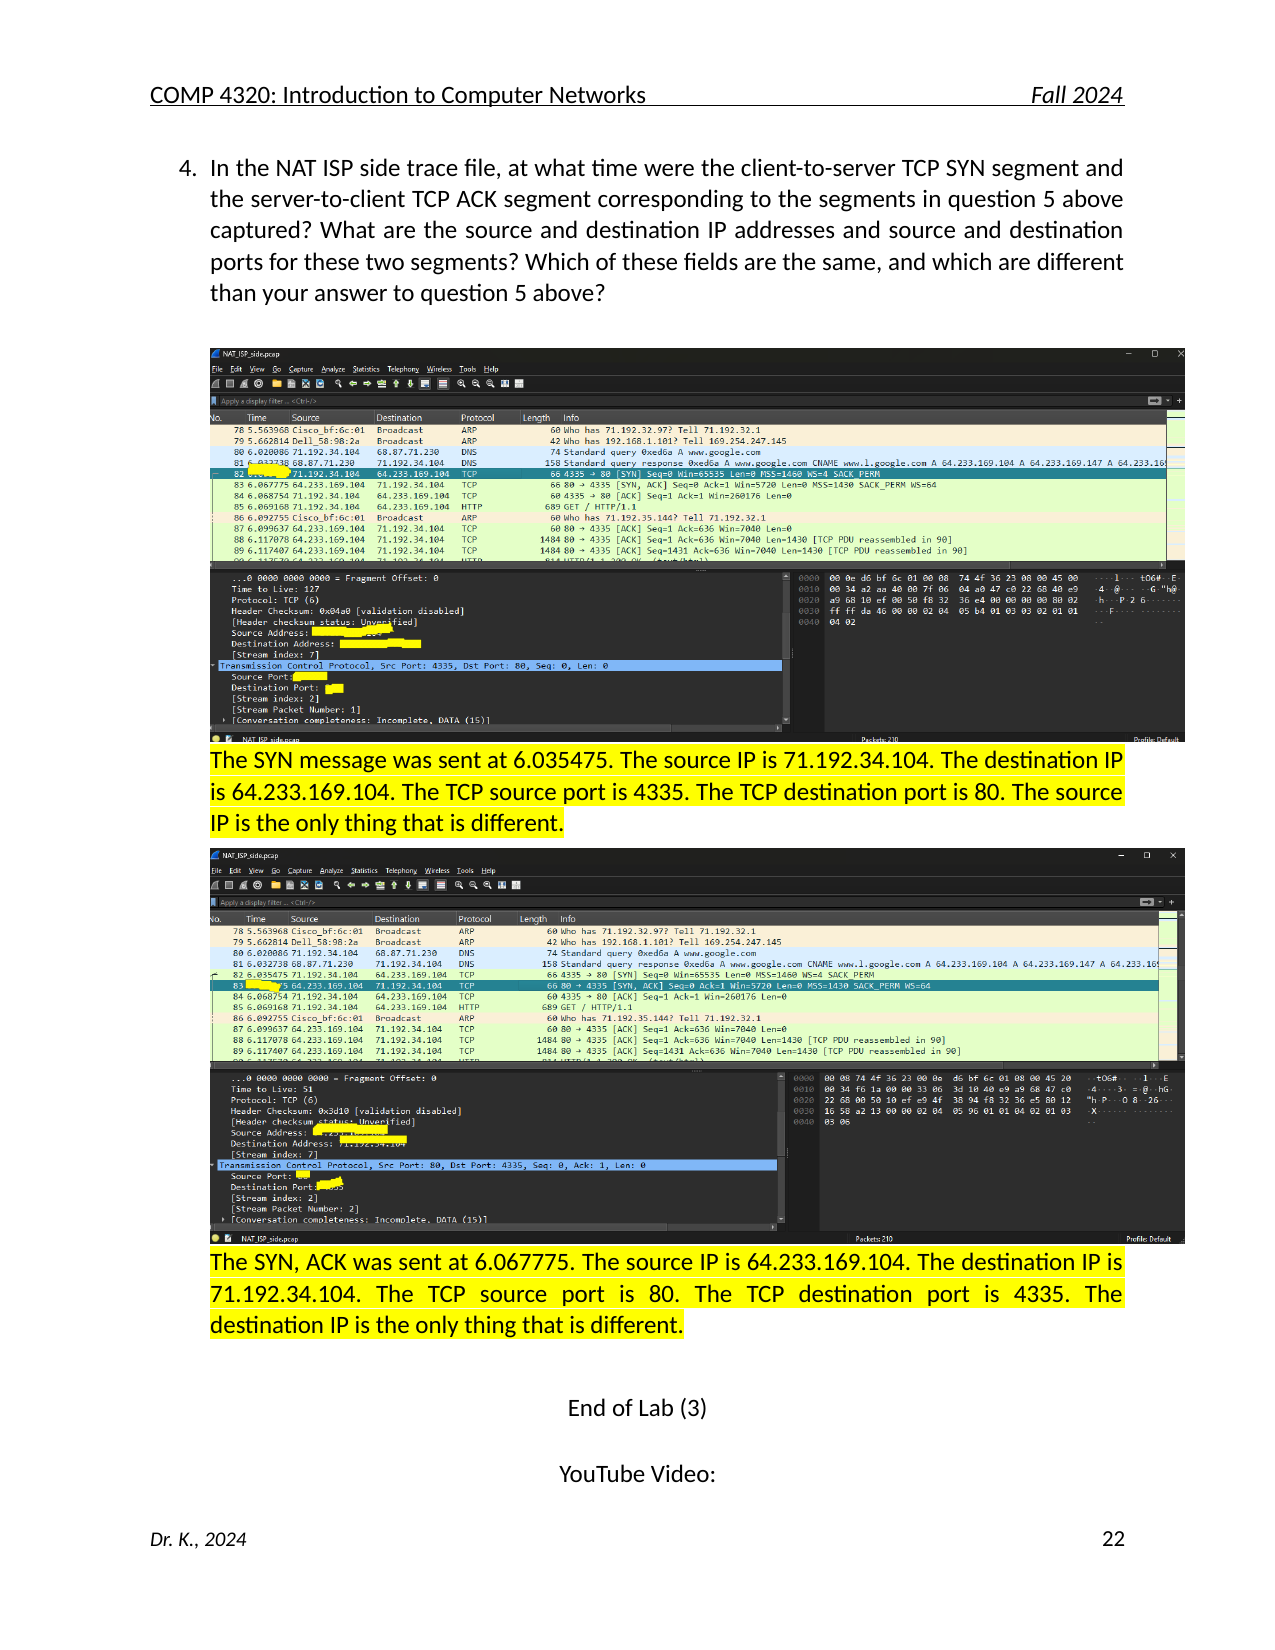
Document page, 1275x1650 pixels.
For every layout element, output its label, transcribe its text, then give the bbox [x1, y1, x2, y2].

text The SYN message was sent at 6.035475. The source IP is 71.192.34.104. The destination IP is 64.233.169.104. The TCP source port is 4335. The TCP destination port is 80. The source IP is the only thing that is different. [210, 806, 1125, 838]
text End of Lab (3) [150, 1393, 1125, 1423]
picture [210, 848, 1185, 1244]
text The SYN, ACK was sent at 6.067775. The source IP is 64.233.169.104. The destination IP is 71.192.34.104. The TCP source port is 80. The TCP destination port is 4335. The destination IP is the only thing that is different. [210, 1308, 1125, 1339]
list In the NAT ISP side trace file, at what time were the client-to-server TCP SYN segment and the server-to-client TCP ACK segment corresponding to the segments in question 5 above captured? What are the source and destination IP addresses and source and destination ports for these two segments? Which of these fields are the same, and which are different than your answer to question 5 above? [178, 152, 1125, 308]
text YouTube Video: [150, 1458, 1125, 1489]
picture [210, 348, 1185, 742]
